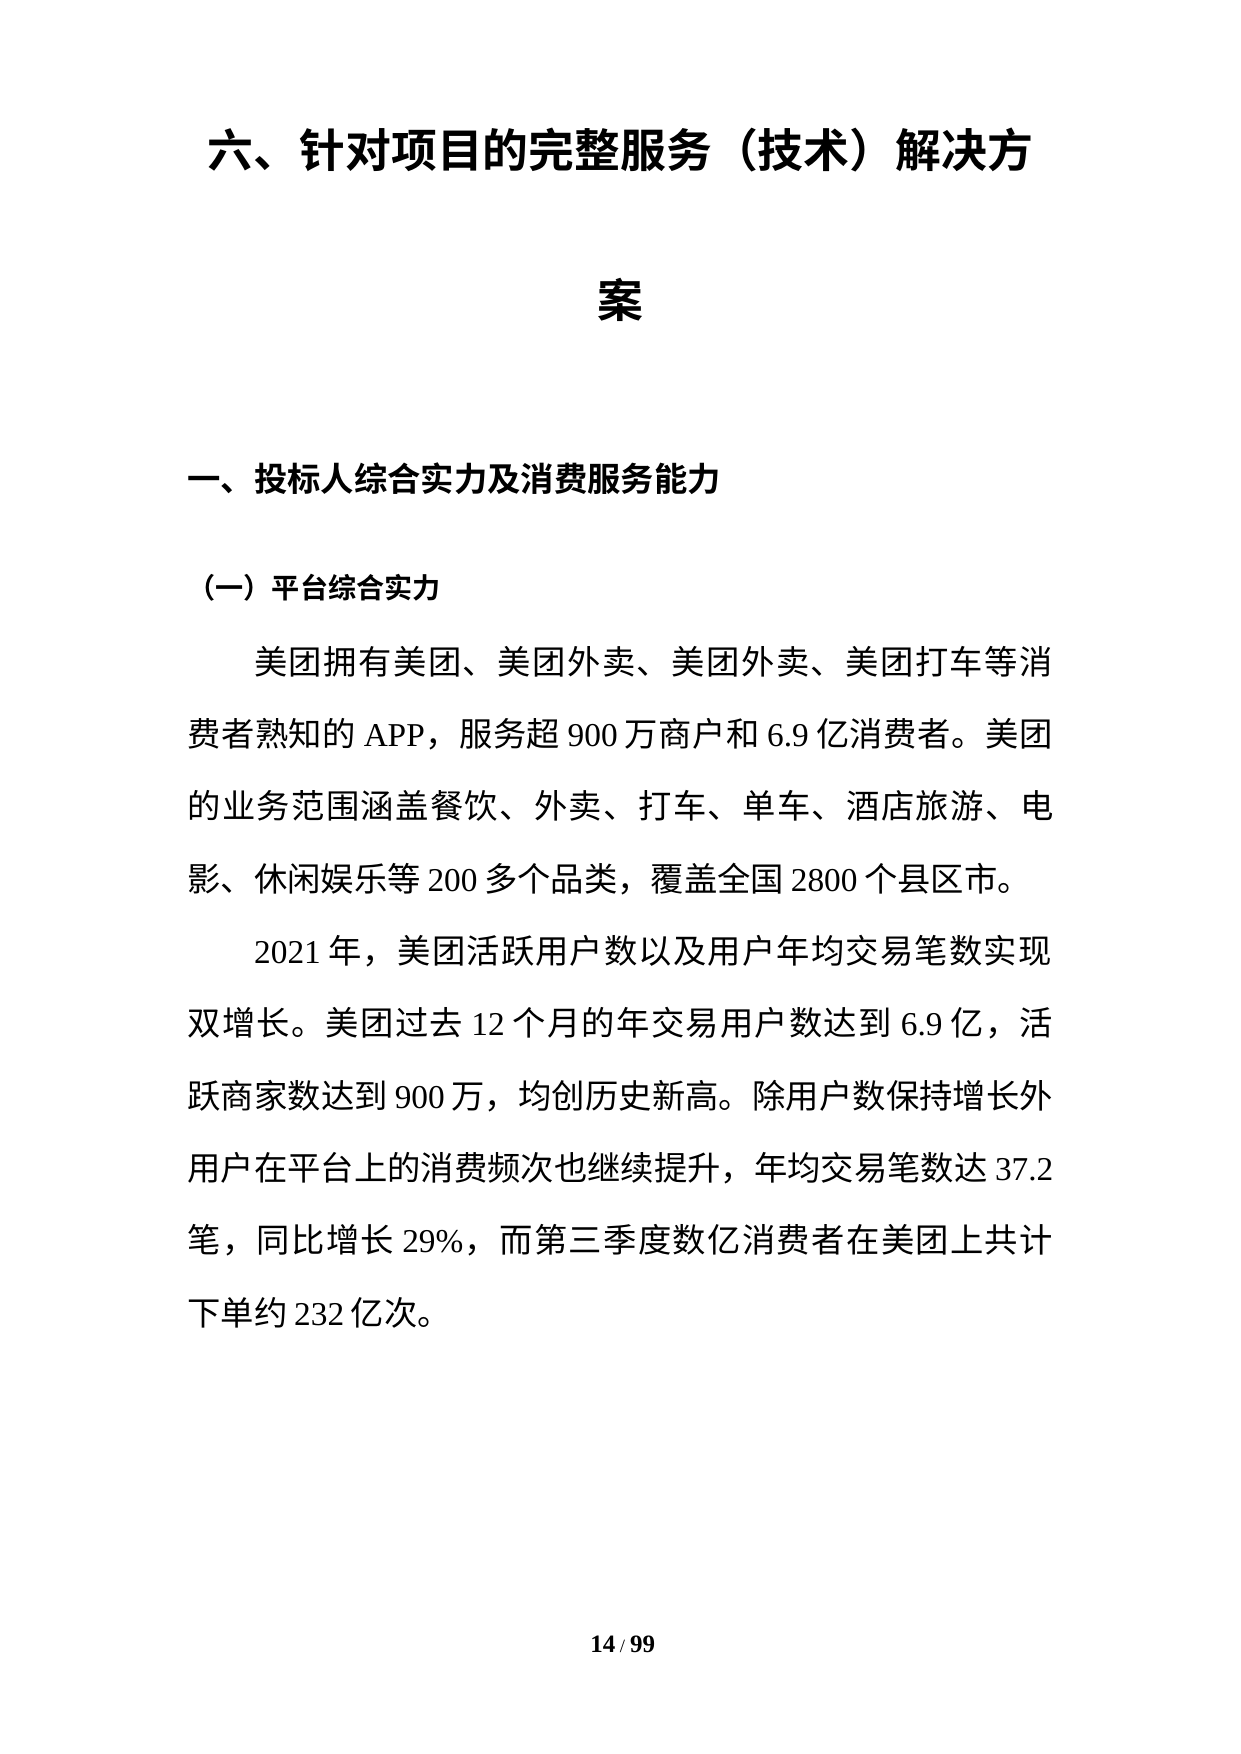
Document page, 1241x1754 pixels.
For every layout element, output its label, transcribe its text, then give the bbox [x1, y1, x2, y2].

subtitle 六、针对项目的完整服务（技术）解决方案 [187, 118, 1053, 331]
subtitle （一）平台综合实力 [187, 566, 1053, 606]
text 美团拥有美团、美团外卖、美团外卖、美团打车等消费者熟知的APP，服务超900万商户和6.9亿消费者。美团的业务范围涵盖餐饮、外卖、打车、单车、酒店旅游、电影、休闲娱乐等200多个品类，覆盖全国2800个县区市。 [187, 636, 1053, 901]
subtitle 一、投标人综合实力及消费服务能力 [187, 453, 1053, 501]
text 2021年，美团活跃用户数以及用户年均交易笔数实现双增长。美团过去12个月的年交易用户数达到6.9亿，活跃商家数达到900万，均创历史新高。除用户数保持增长外，用户在平台上的消费频次也继续提升，年均交易笔数达37.2笔，同比增长29%，而第三季度数亿消费者在美团上共计下单约232亿次。 [187, 925, 1053, 1334]
